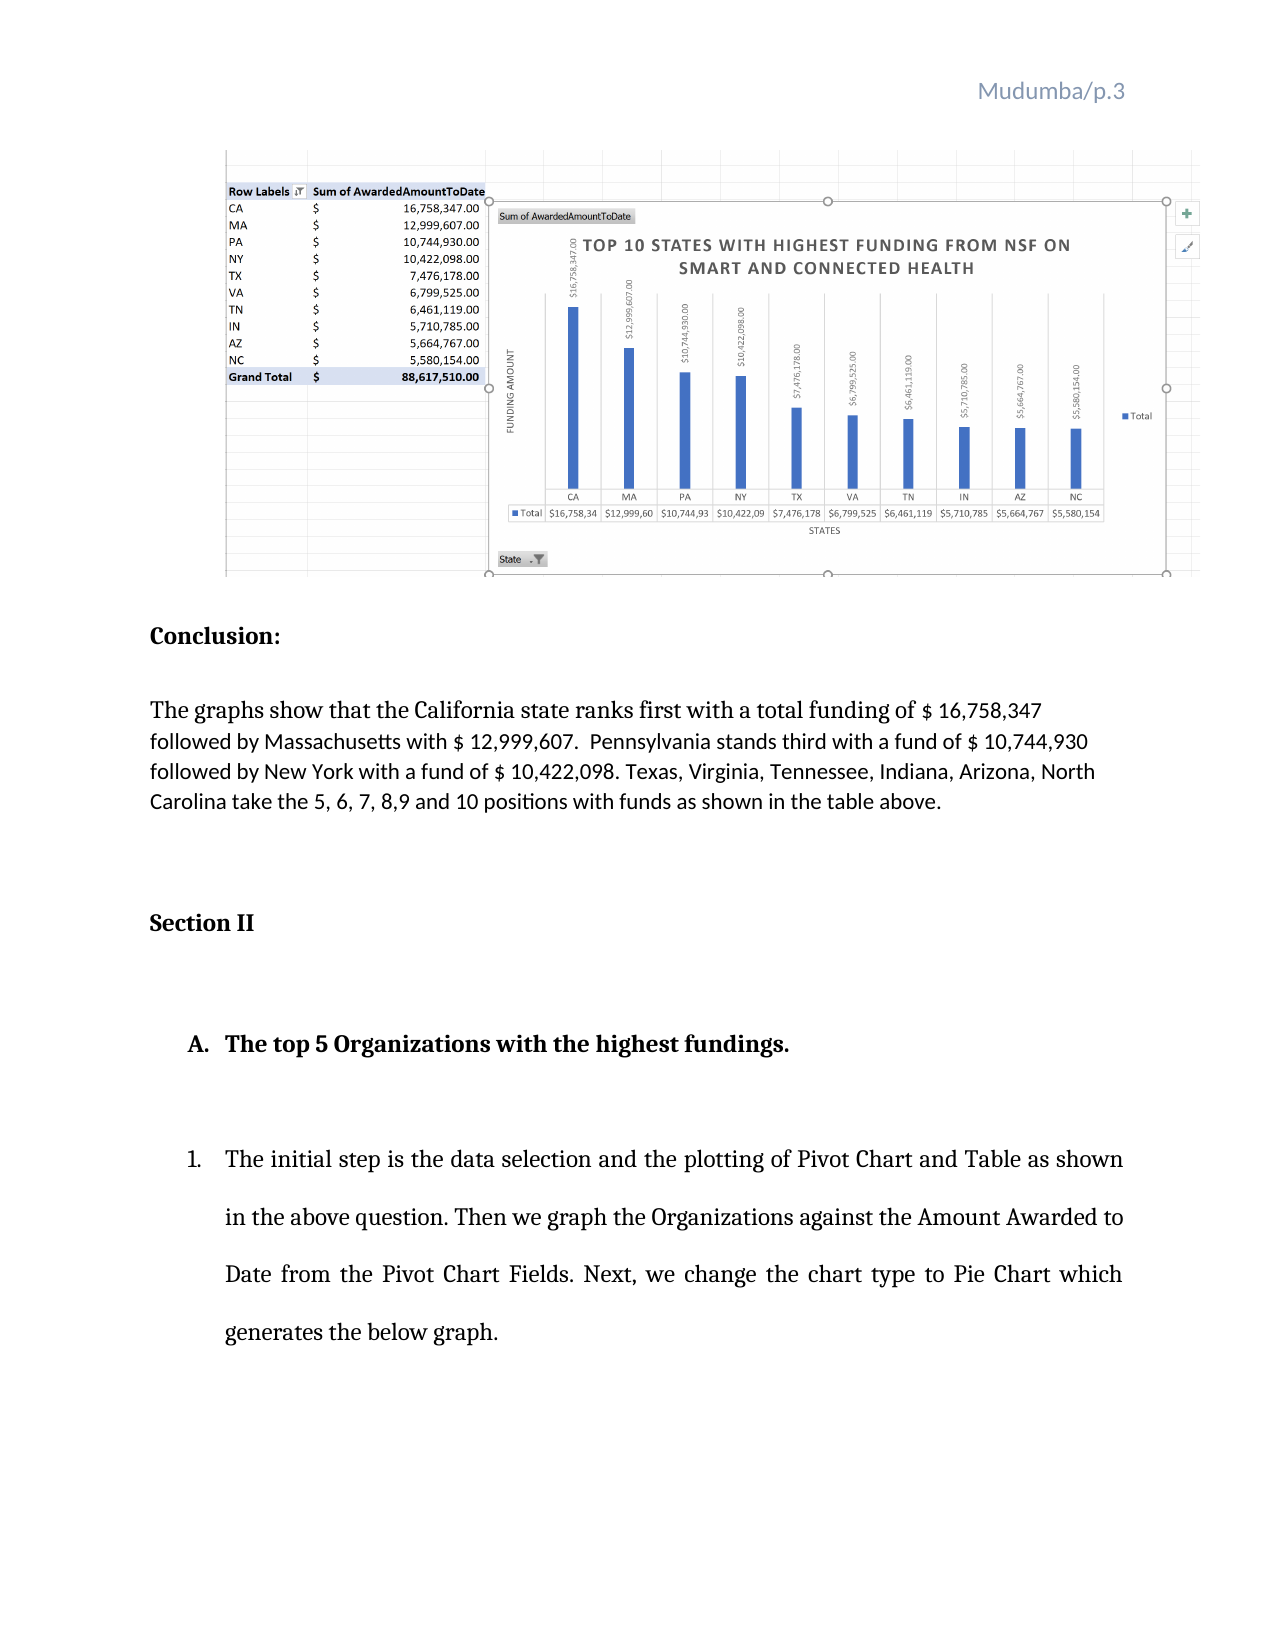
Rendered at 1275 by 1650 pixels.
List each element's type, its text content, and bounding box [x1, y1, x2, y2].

list The top 5 Organizations with the highest fundings. [187, 1030, 1125, 1059]
text Conclusion: [150, 622, 1125, 651]
text The graphs show that the California state ranks first with a total funding of $ 16,758,347 followed by Massachusetts with $ 12,999,607. Pennsylvania stands third with a fund of $ 10,744,930 followed by New York with a fund of $ 10,422,098. Texas, Virginia, Tennessee, Indiana, Arizona, North Carolina take the 5, 6, 7, 8,9 and 10 positions with funds as shown in the table above. [150, 696, 1125, 815]
subtitle Section II [150, 908, 1125, 937]
list The initial step is the data selection and the plotting of Pivot Chart and Table as shown in the above question. Then we graph the Organizations against the Amount Awarded to Date from the Pivot Chart Fields. Next, we change the chart type to Pie Chart which generates the below graph. [187, 1145, 1125, 1347]
picture [225, 150, 1200, 577]
